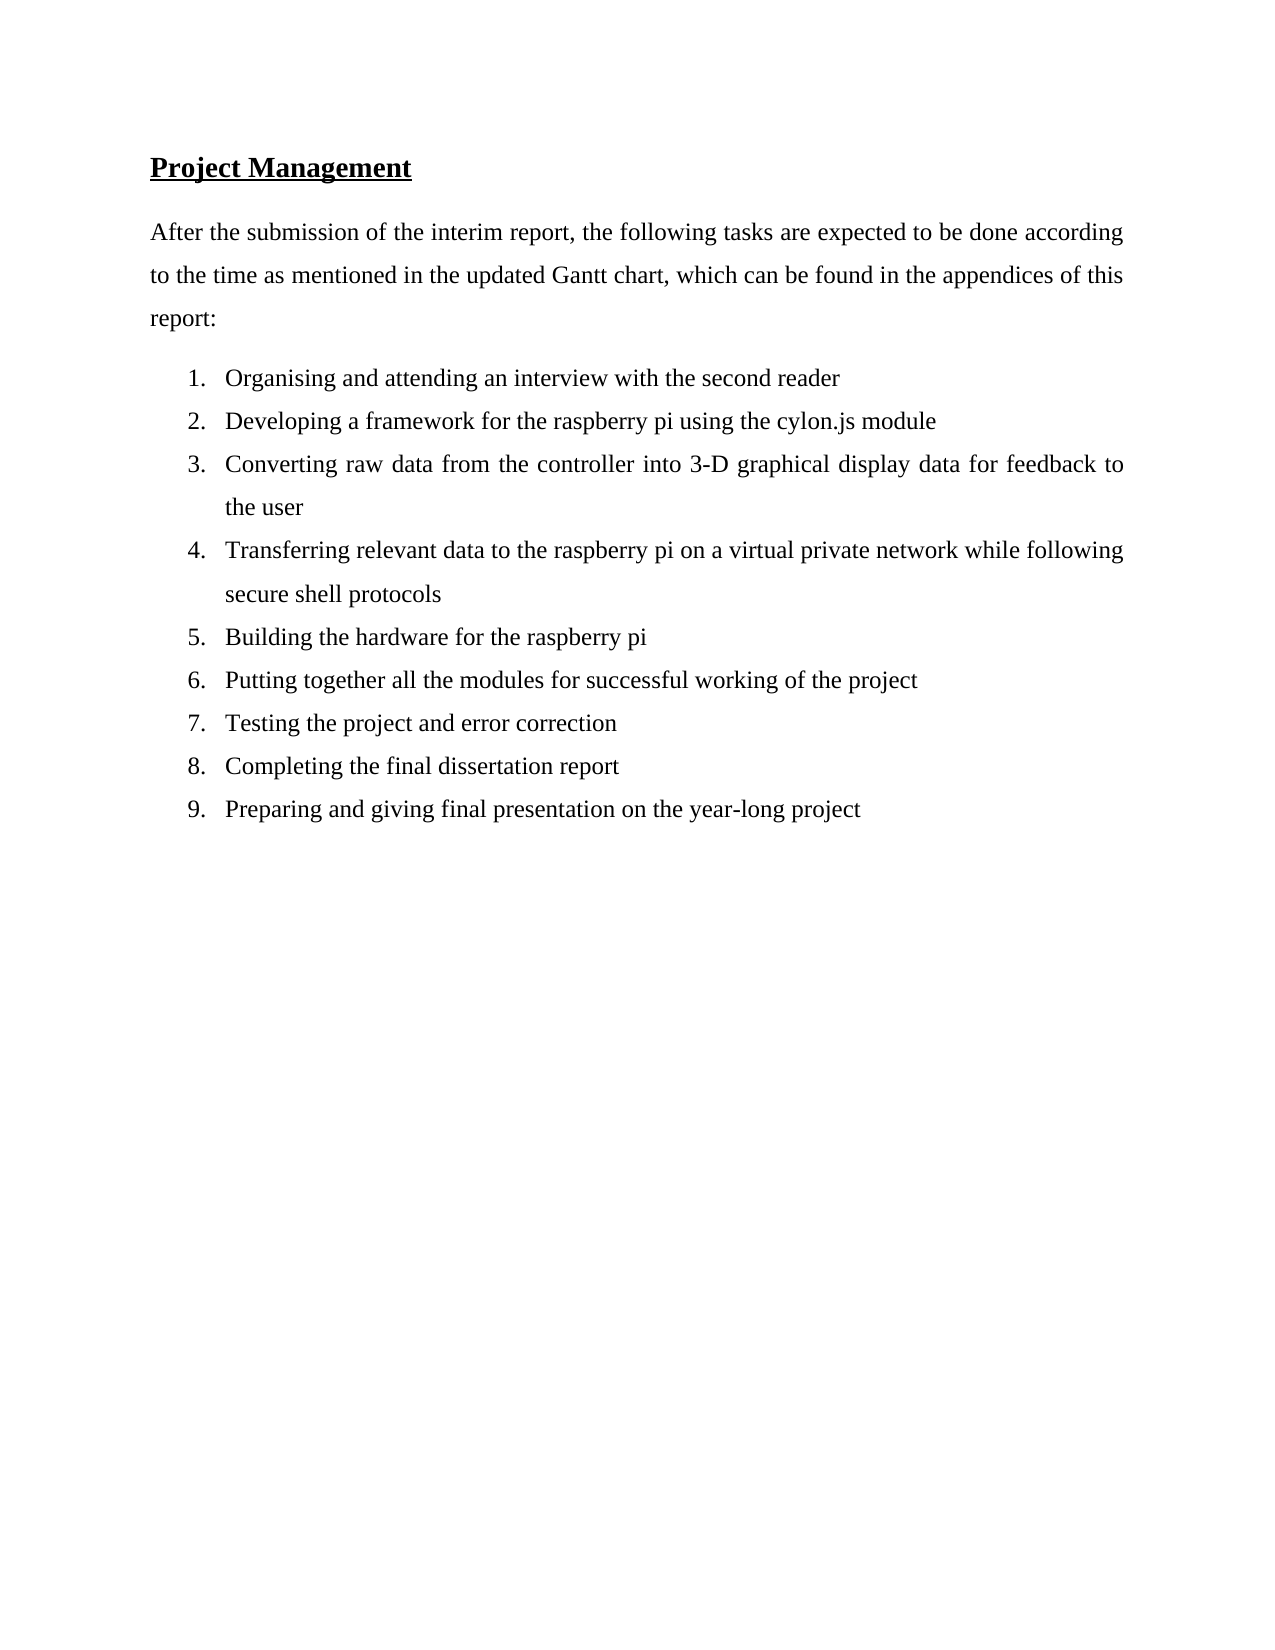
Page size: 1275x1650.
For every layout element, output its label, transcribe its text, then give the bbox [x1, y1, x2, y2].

list Building the hardware for the raspberry pi [187, 622, 1125, 651]
list Converting raw data from the controller into 3-D graphical display data for feedback to the user [187, 449, 1125, 521]
list Testing the project and error correction [187, 708, 1125, 737]
list Putting together all the modules for successful working of the project [187, 665, 1125, 694]
list Transferring relevant data to the raspberry pi on a virtual private network while following secure shell protocols [187, 536, 1125, 607]
list Organising and attending an interview with the second reader [187, 363, 1125, 392]
list Developing a framework for the raspberry pi using the cylon.js module [187, 406, 1125, 435]
text After the submission of the interim report, the following tasks are expected to be done according to the time as mentioned in the updated Gantt chart, which can be found in the appendices of this report: [150, 217, 1125, 332]
subtitle Project Management [150, 150, 1125, 183]
list Preparing and giving final presentation on the year-long project [187, 794, 1125, 823]
list Completing the final dissertation report [187, 751, 1125, 780]
